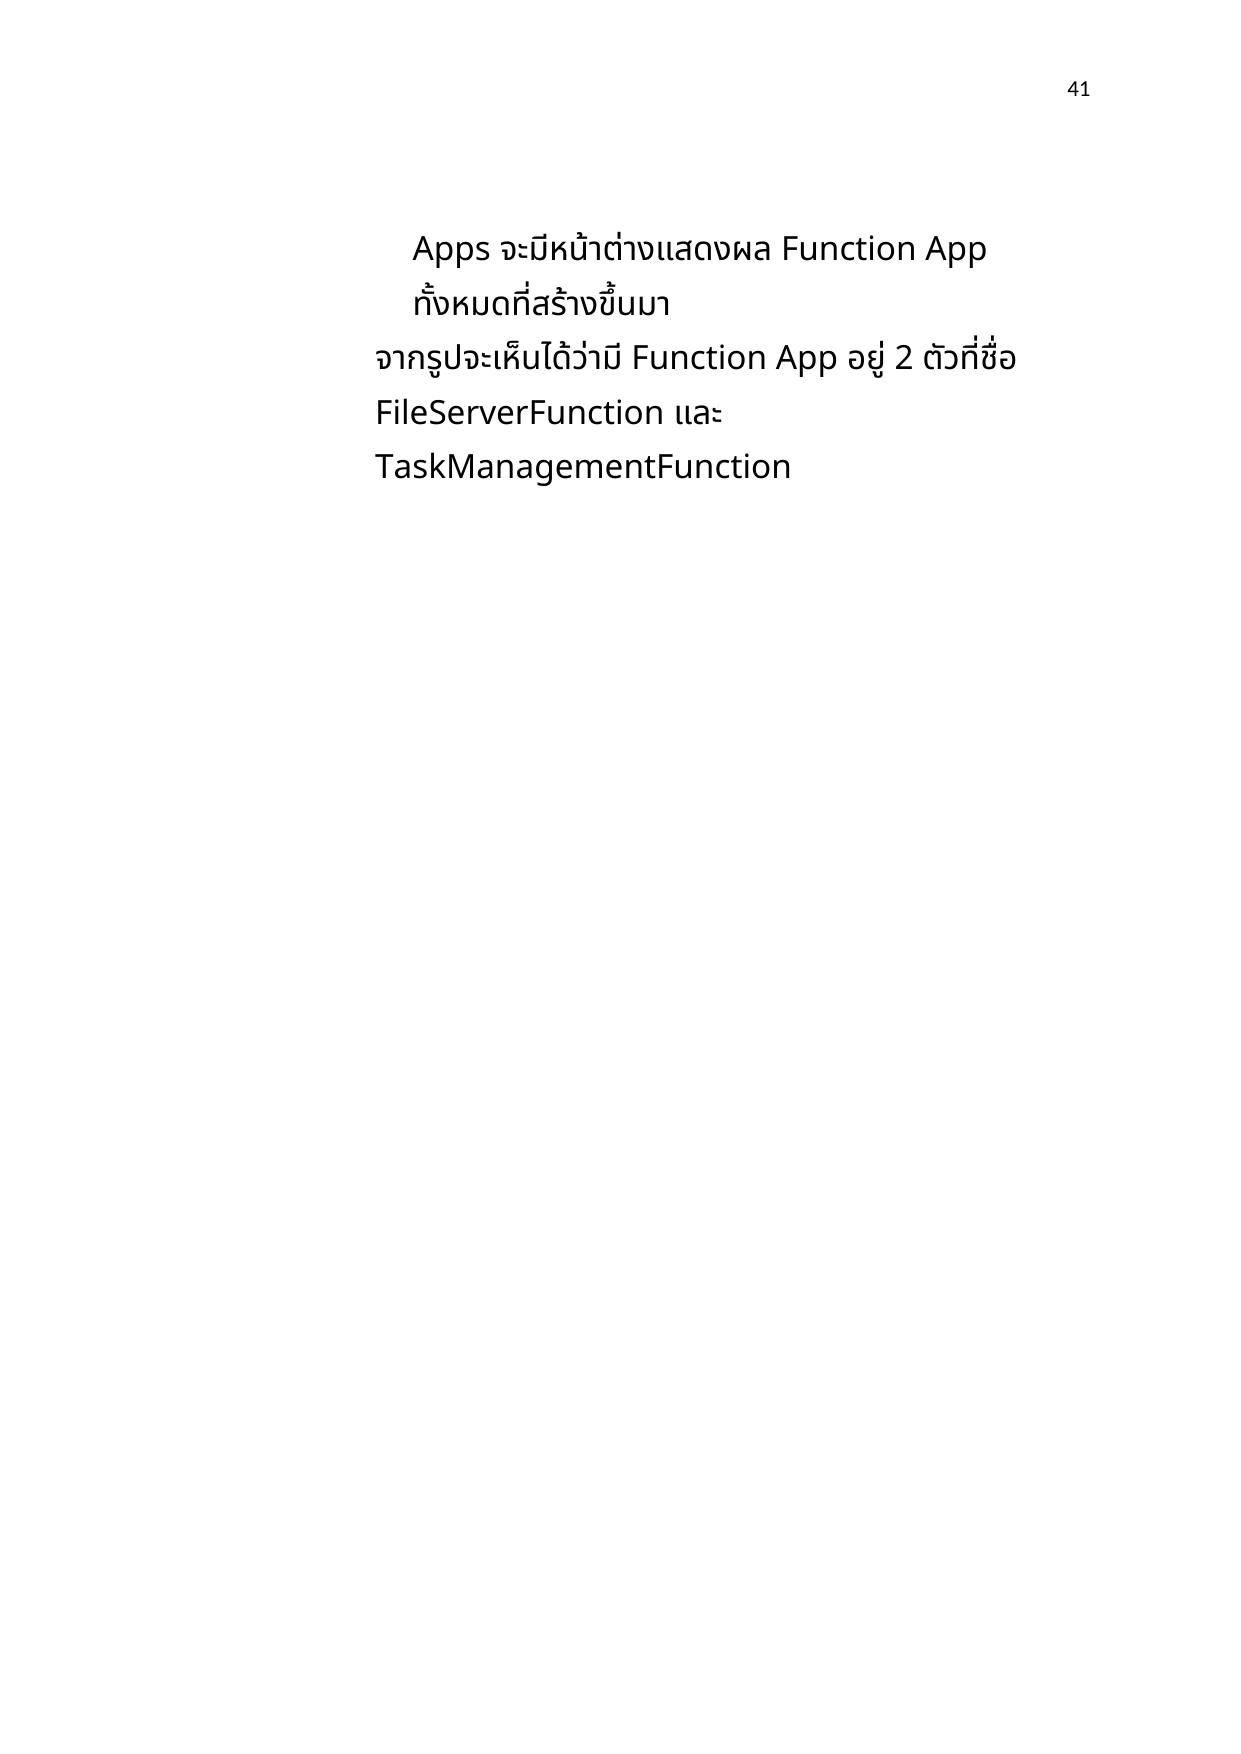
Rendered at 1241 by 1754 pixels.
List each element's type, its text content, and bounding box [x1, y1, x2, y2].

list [375, 225, 1090, 330]
list จากรูปจะเห็นได้ว่ามี Function App อยู่ 2 ตัวที่ชื่อ FileServerFunction และ TaskManagementFunction [375, 334, 1090, 488]
